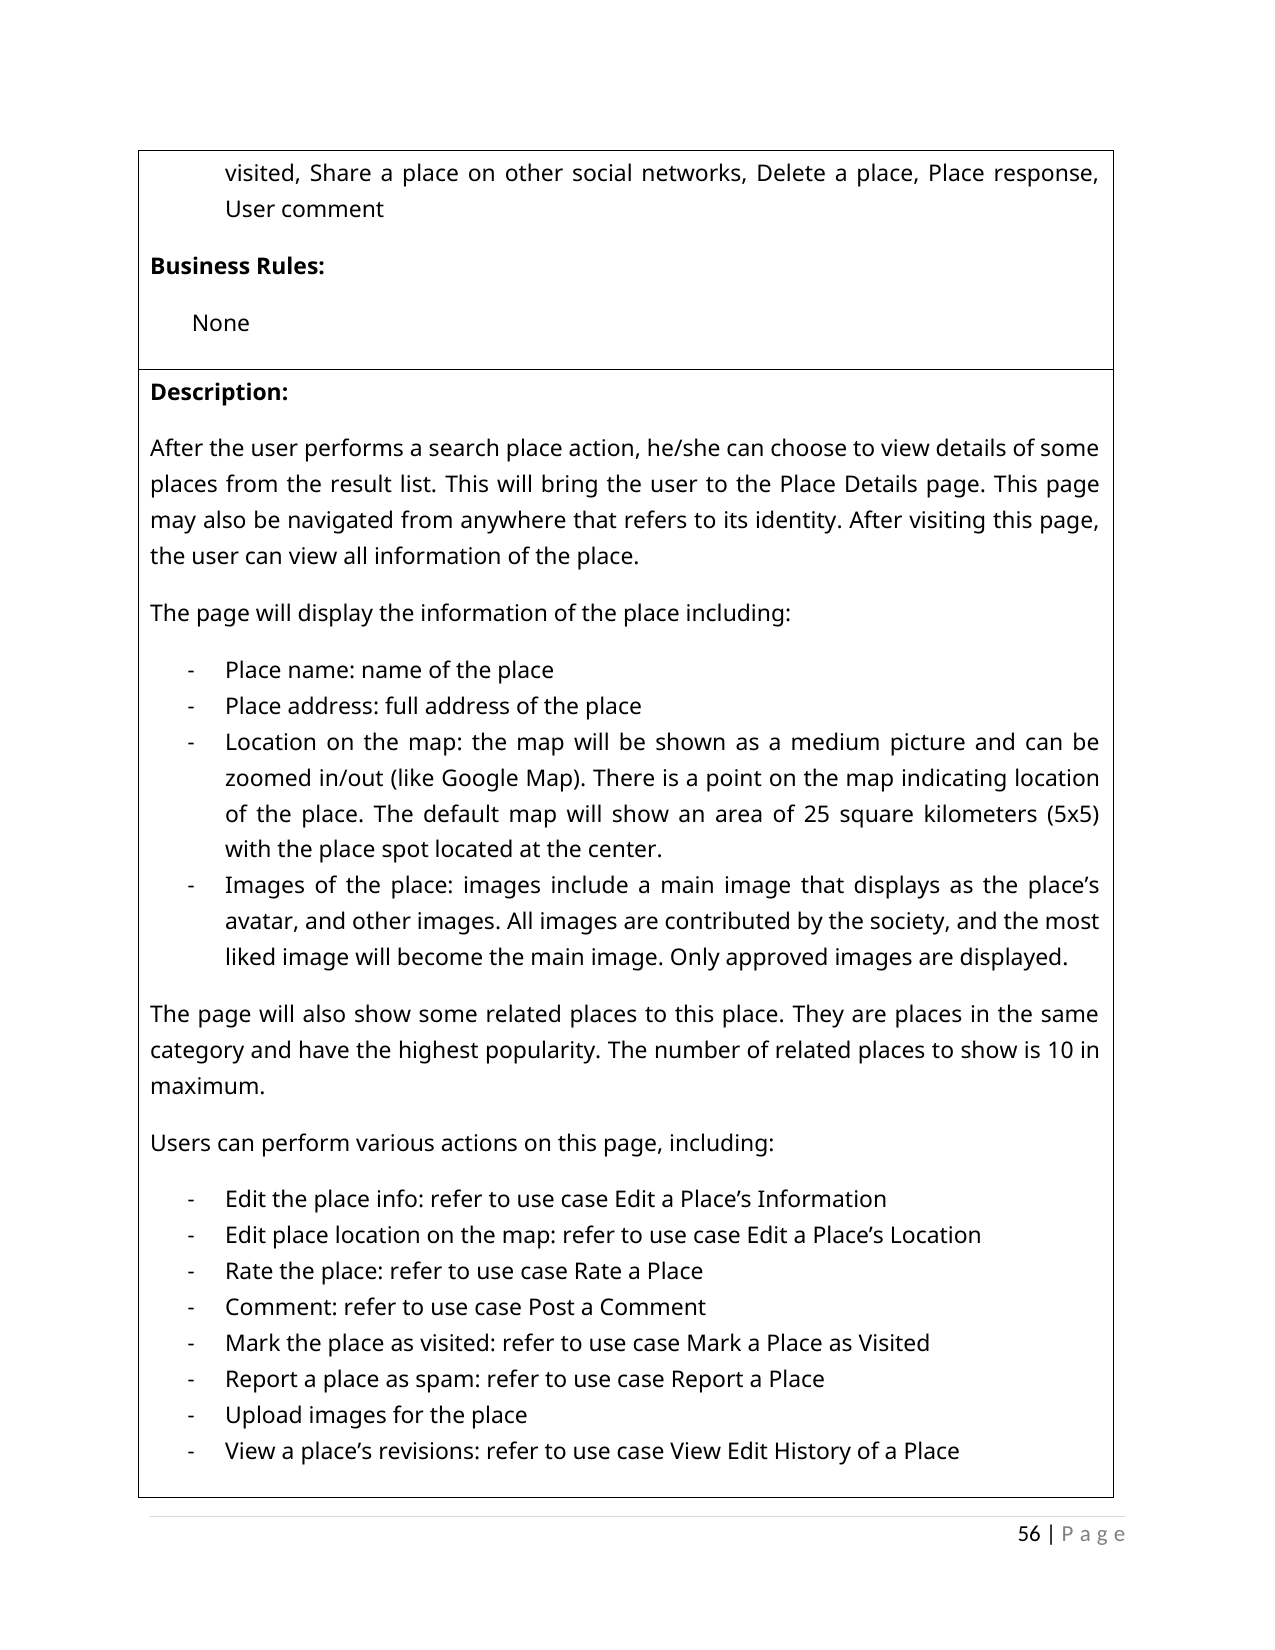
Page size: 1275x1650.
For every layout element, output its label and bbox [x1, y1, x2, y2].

table_cell [139, 151, 1113, 368]
table_cell [139, 370, 1113, 1497]
